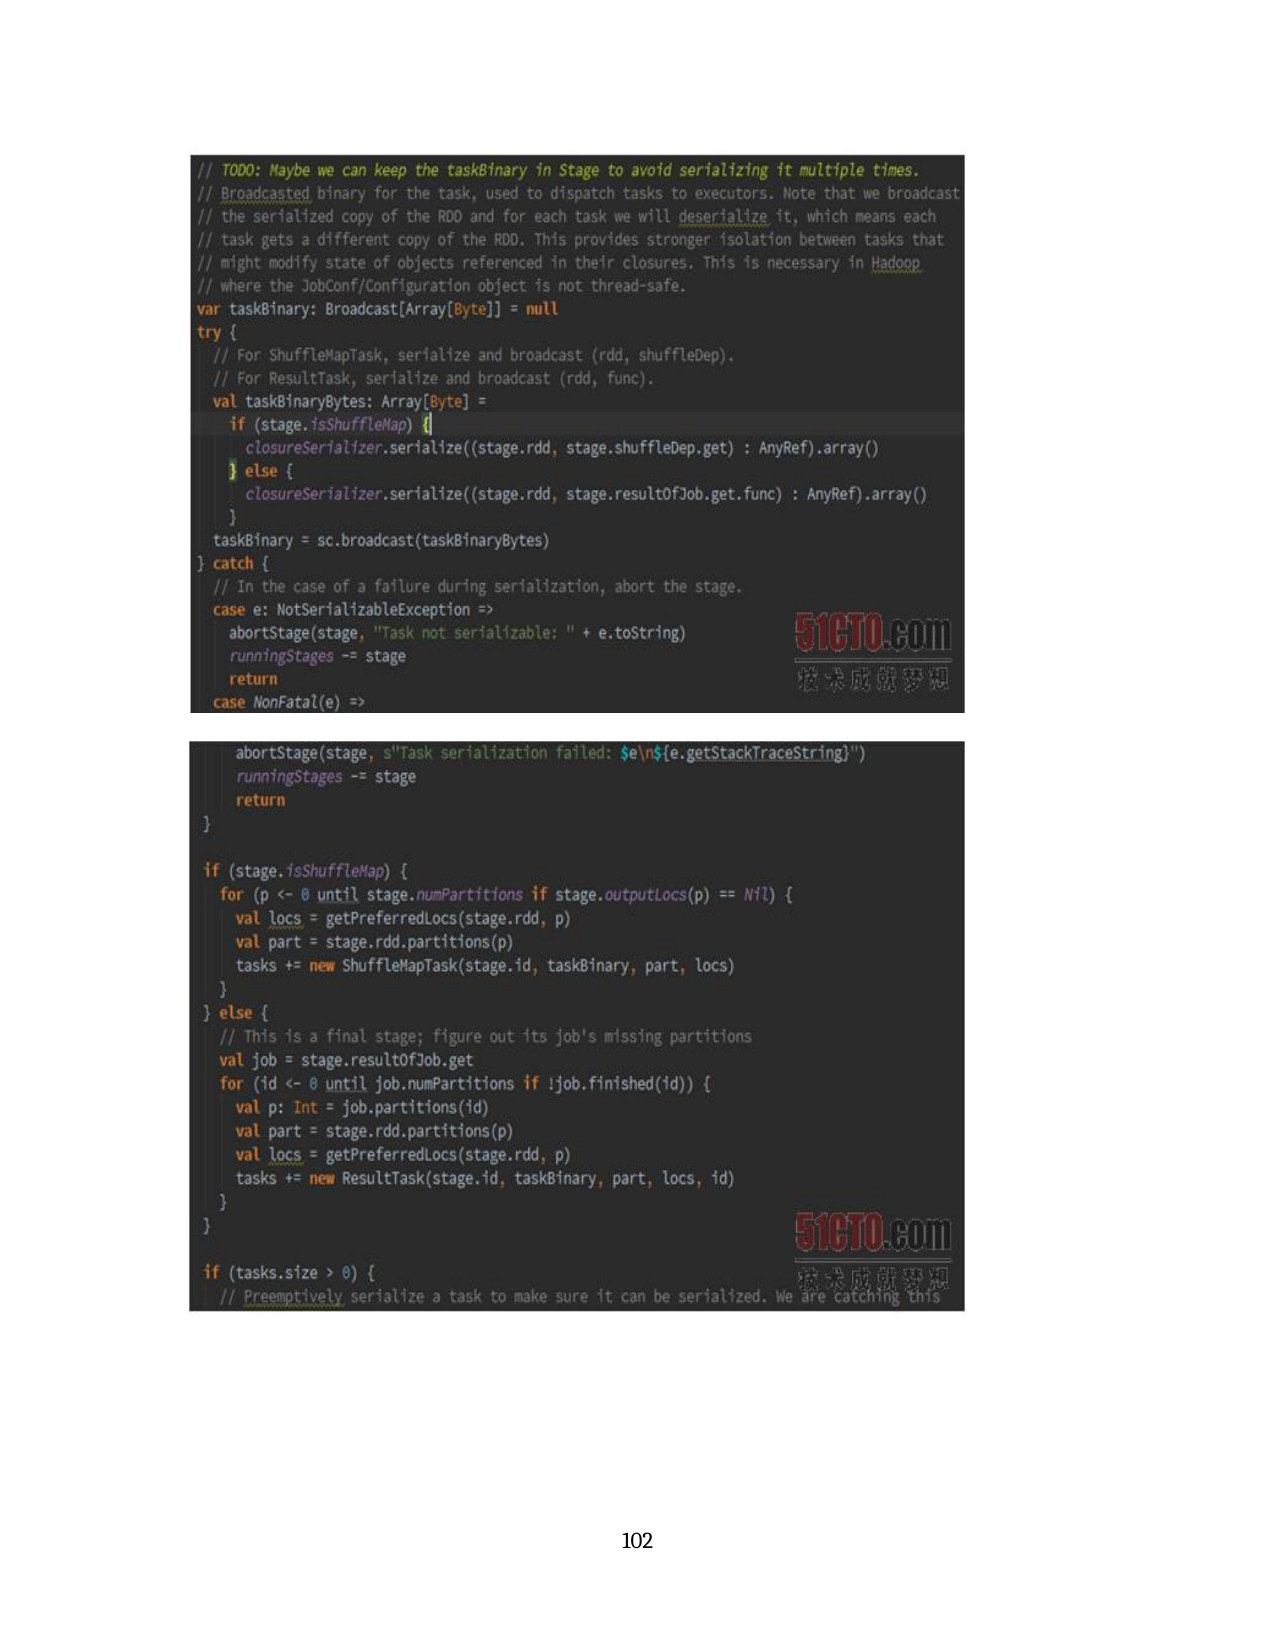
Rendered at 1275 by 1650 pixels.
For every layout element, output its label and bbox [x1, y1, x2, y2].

picture [187, 740, 966, 1313]
picture [187, 150, 966, 713]
